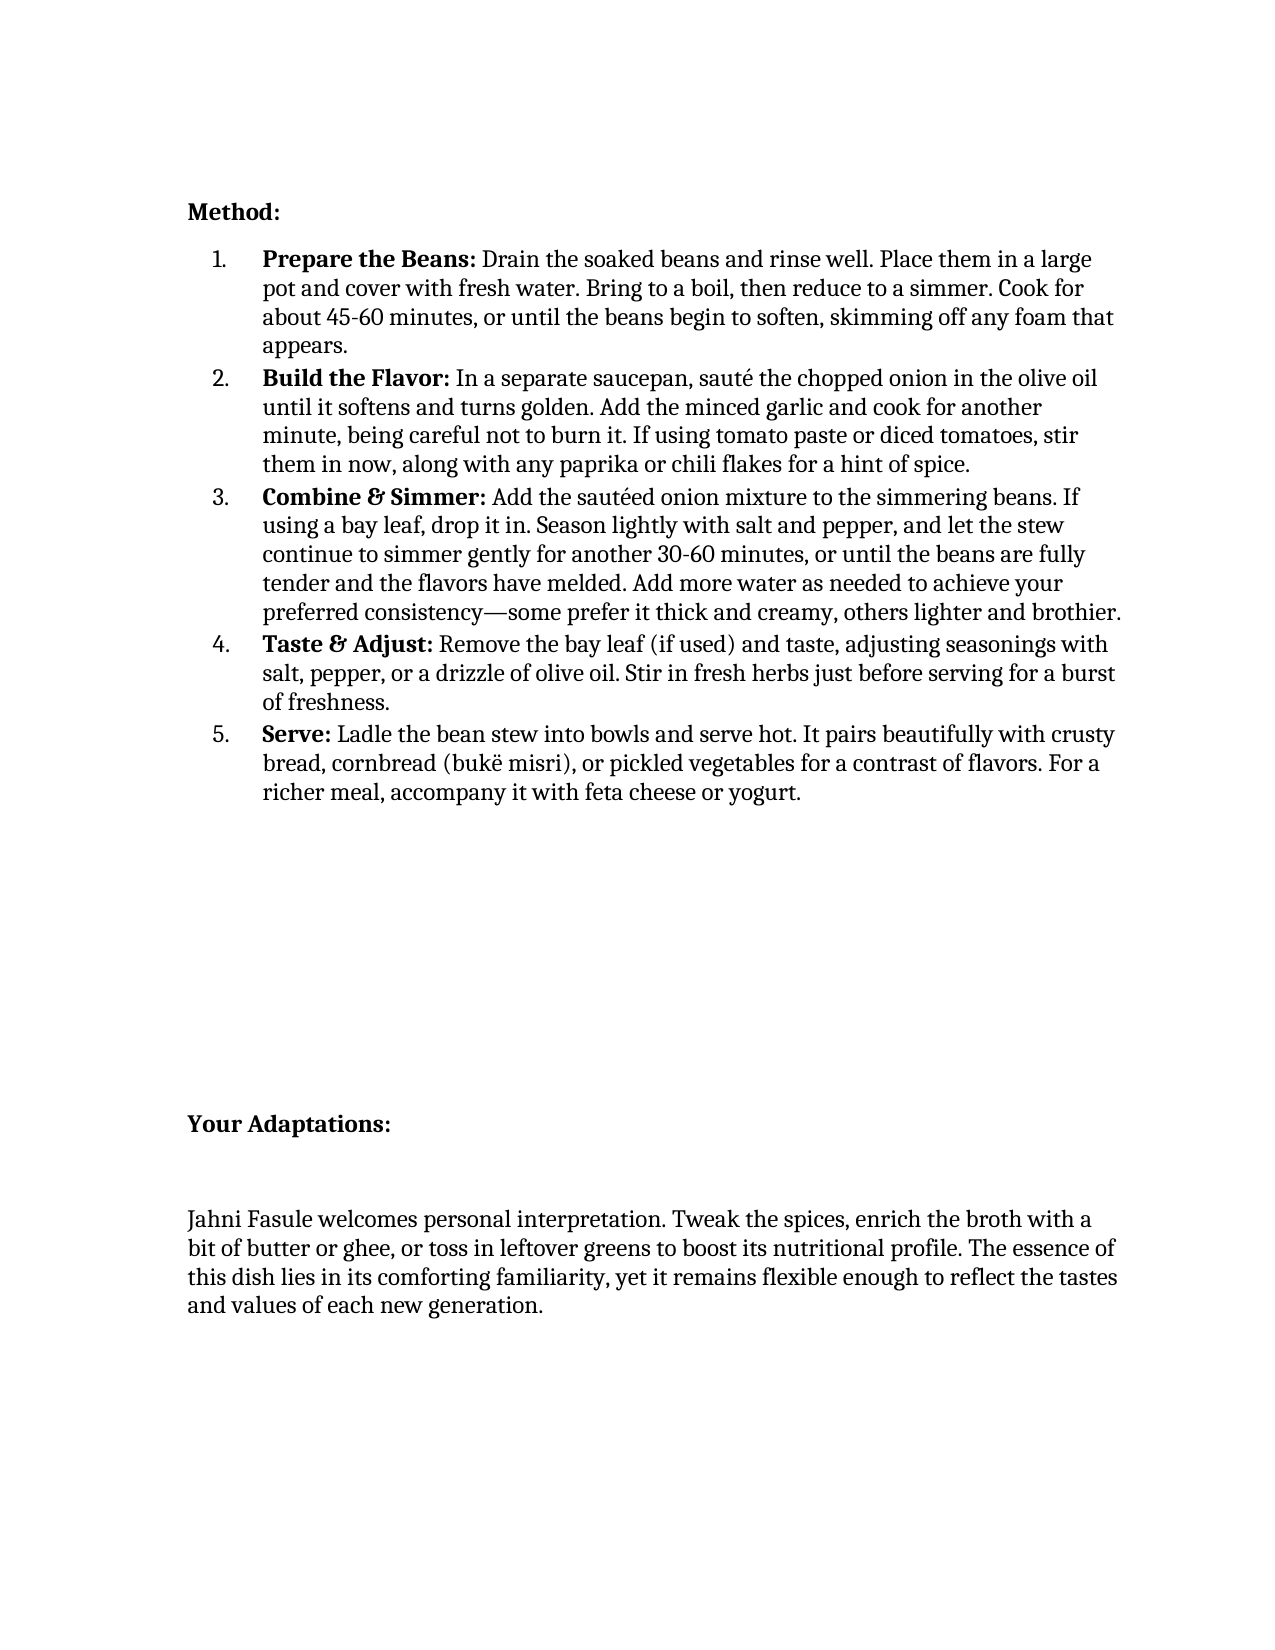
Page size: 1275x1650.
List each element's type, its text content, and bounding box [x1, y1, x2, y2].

list Combine & Simmer: Add the sautéed onion mixture to the simmering beans. If using a bay leaf, drop it in. Season lightly with salt and pepper, and let the stew continue to simmer gently for another 30-60 minutes, or until the beans are fully tender and the flavors have melded. Add more water as needed to achieve your preferred consistency—some prefer it thick and creamy, others lighter and brothier. [212, 482, 1125, 626]
list Build the Flavor: In a separate saucepan, sauté the chopped onion in the olive oil until it softens and turns golden. Add the minced garlic and cook for another minute, being careful not to burn it. If using tomato paste or diced tomatoes, stir them in now, along with any paprika or chili flakes for a hint of spice. [212, 364, 1125, 479]
text Method: [187, 197, 1125, 226]
text Your Adaptations: [187, 1110, 1125, 1139]
text Jahni Fasule welcomes personal interpretation. Tweak the spices, enrich the broth with a bit of butter or ghee, or toss in leftover greens to boost its nutritional profile. The essence of this dish lies in its comforting familiarity, yet it remains flexible enough to reflect the tastes and values of each new generation. [187, 1205, 1125, 1320]
list Prepare the Beans: Drain the soaked beans and rinse well. Place them in a large pot and cover with fresh water. Bring to a boil, then reduce to a simmer. Cook for about 45-60 minutes, or until the beans begin to soften, skimming off any foam that appears. [212, 245, 1125, 360]
list Serve: Ladle the bean stew into bowls and serve hot. It pairs beautifully with crusty bread, cornbread (bukë misri), or pickled vegetables for a contrast of flavors. For a richer meal, accompany it with feta cheese or yogurt. [212, 720, 1125, 806]
list Taste & Adjust: Remove the bay leaf (if used) and taste, adjusting seasonings with salt, pepper, or a drizzle of olive oil. Stir in fresh herbs just before serving for a burst of freshness. [212, 630, 1125, 716]
